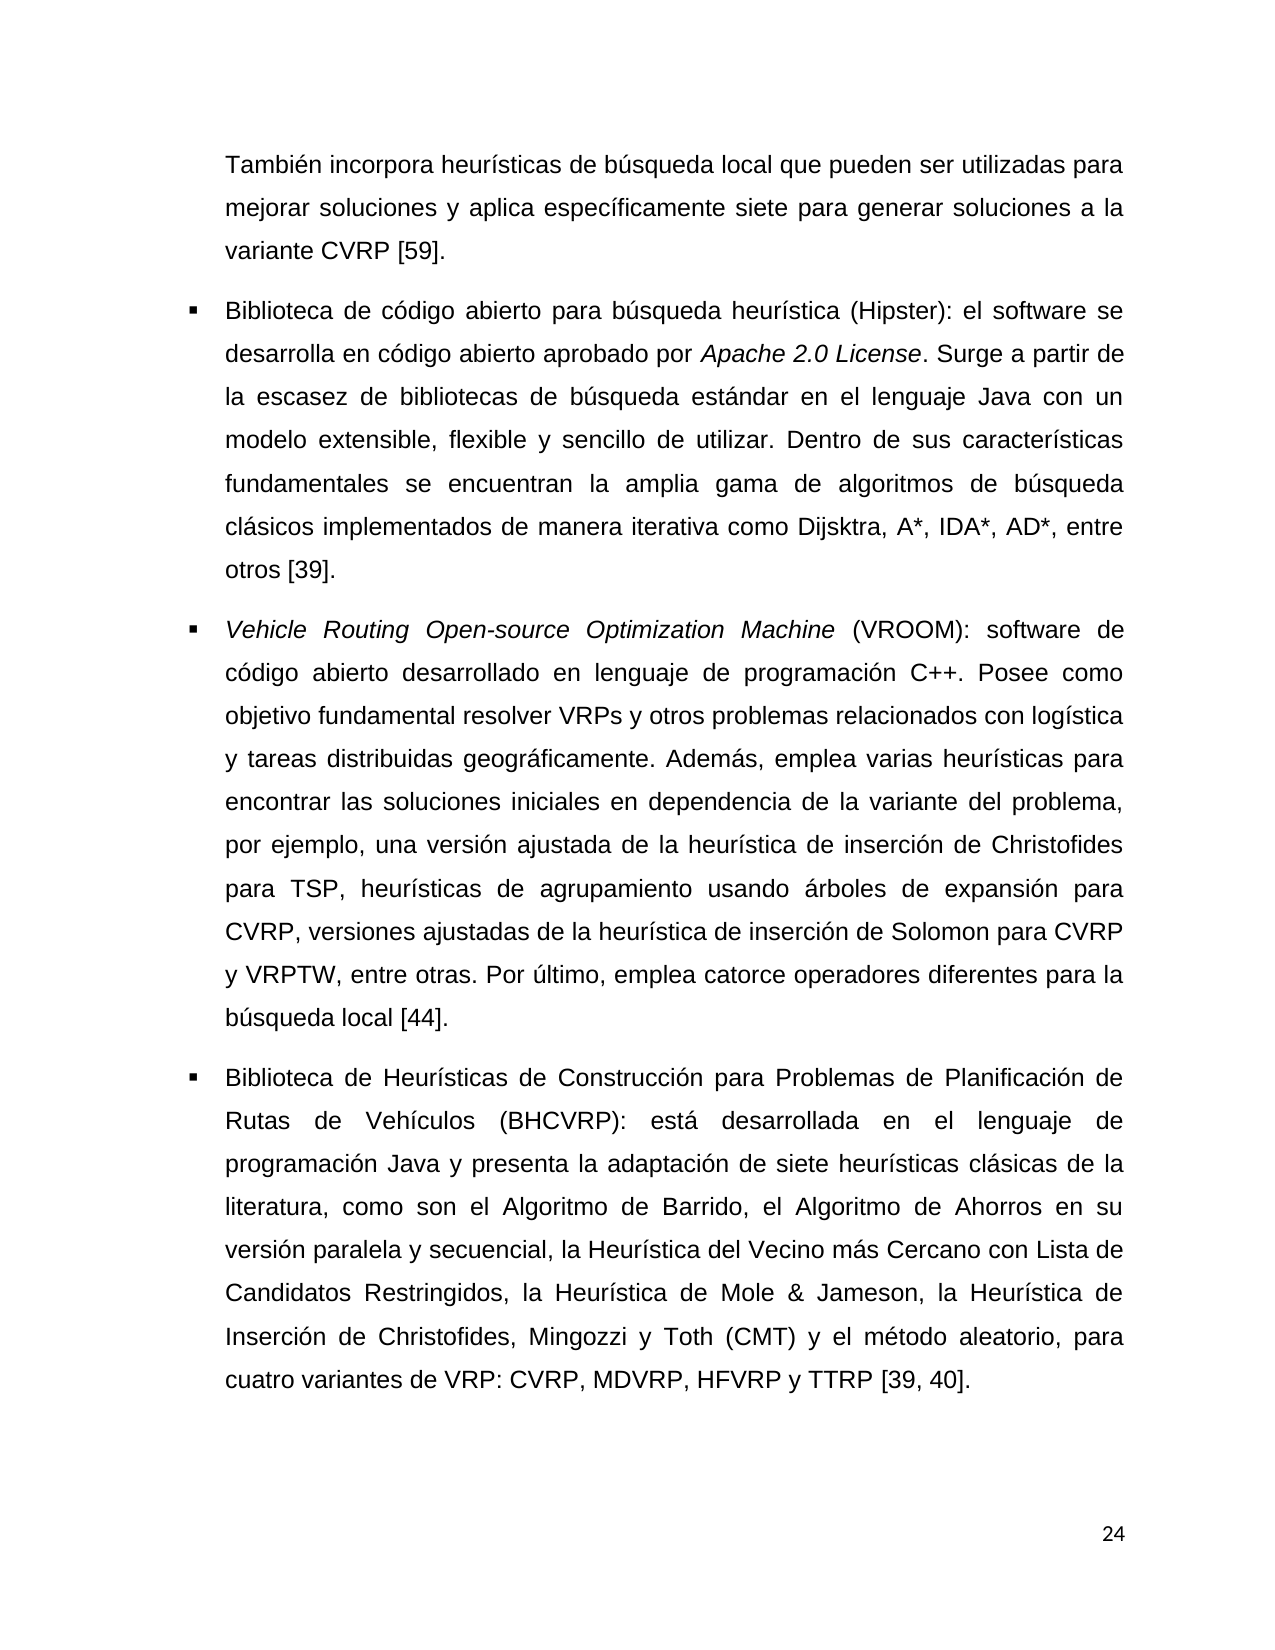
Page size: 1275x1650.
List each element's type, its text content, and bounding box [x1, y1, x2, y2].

list Biblioteca de código abierto para búsqueda heurística (Hipster): el software se desarrolla en código abierto aprobado por Apache 2.0 License. Surge a partir de la escasez de bibliotecas de búsqueda estándar en el lenguaje Java con un modelo extensible, flexible y sencillo de utilizar. Dentro de sus características fundamentales se encuentran la amplia gama de algoritmos de búsqueda clásicos implementados de manera iterativa como Dijsktra, A*, IDA*, AD*, entre otros [39]. [187, 296, 1125, 584]
list Vehicle Routing Open-source Optimization Machine (VROOM): software de código abierto desarrollado en lenguaje de programación C++. Posee como objetivo fundamental resolver VRPs y otros problemas relacionados con logística y tareas distribuidas geográficamente. Además, emplea varias heurísticas para encontrar las soluciones iniciales en dependencia de la variante del problema, por ejemplo, una versión ajustada de la heurística de inserción de Christofides para TSP, heurísticas de agrupamiento usando árboles de expansión para CVRP, versiones ajustadas de la heurística de inserción de Solomon para CVRP y VRPTW, entre otras. Por último, emplea catorce operadores diferentes para la búsqueda local [44]. [187, 615, 1125, 1032]
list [187, 150, 1125, 265]
list Biblioteca de Heurísticas de Construcción para Problemas de Planificación de Rutas de Vehículos (BHCVRP): está desarrollada en el lenguaje de programación Java y presenta la adaptación de siete heurísticas clásicas de la literatura, como son el Algoritmo de Barrido, el Algoritmo de Ahorros en su versión paralela y secuencial, la Heurística del Vecino más Cercano con Lista de Candidatos Restringidos, la Heurística de Mole & Jameson, la Heurística de Inserción de Christofides, Mingozzi y Toth (CMT) y el método aleatorio, para cuatro variantes de VRP: CVRP, MDVRP, HFVRP y TTRP [39, 40]. [187, 1063, 1125, 1393]
